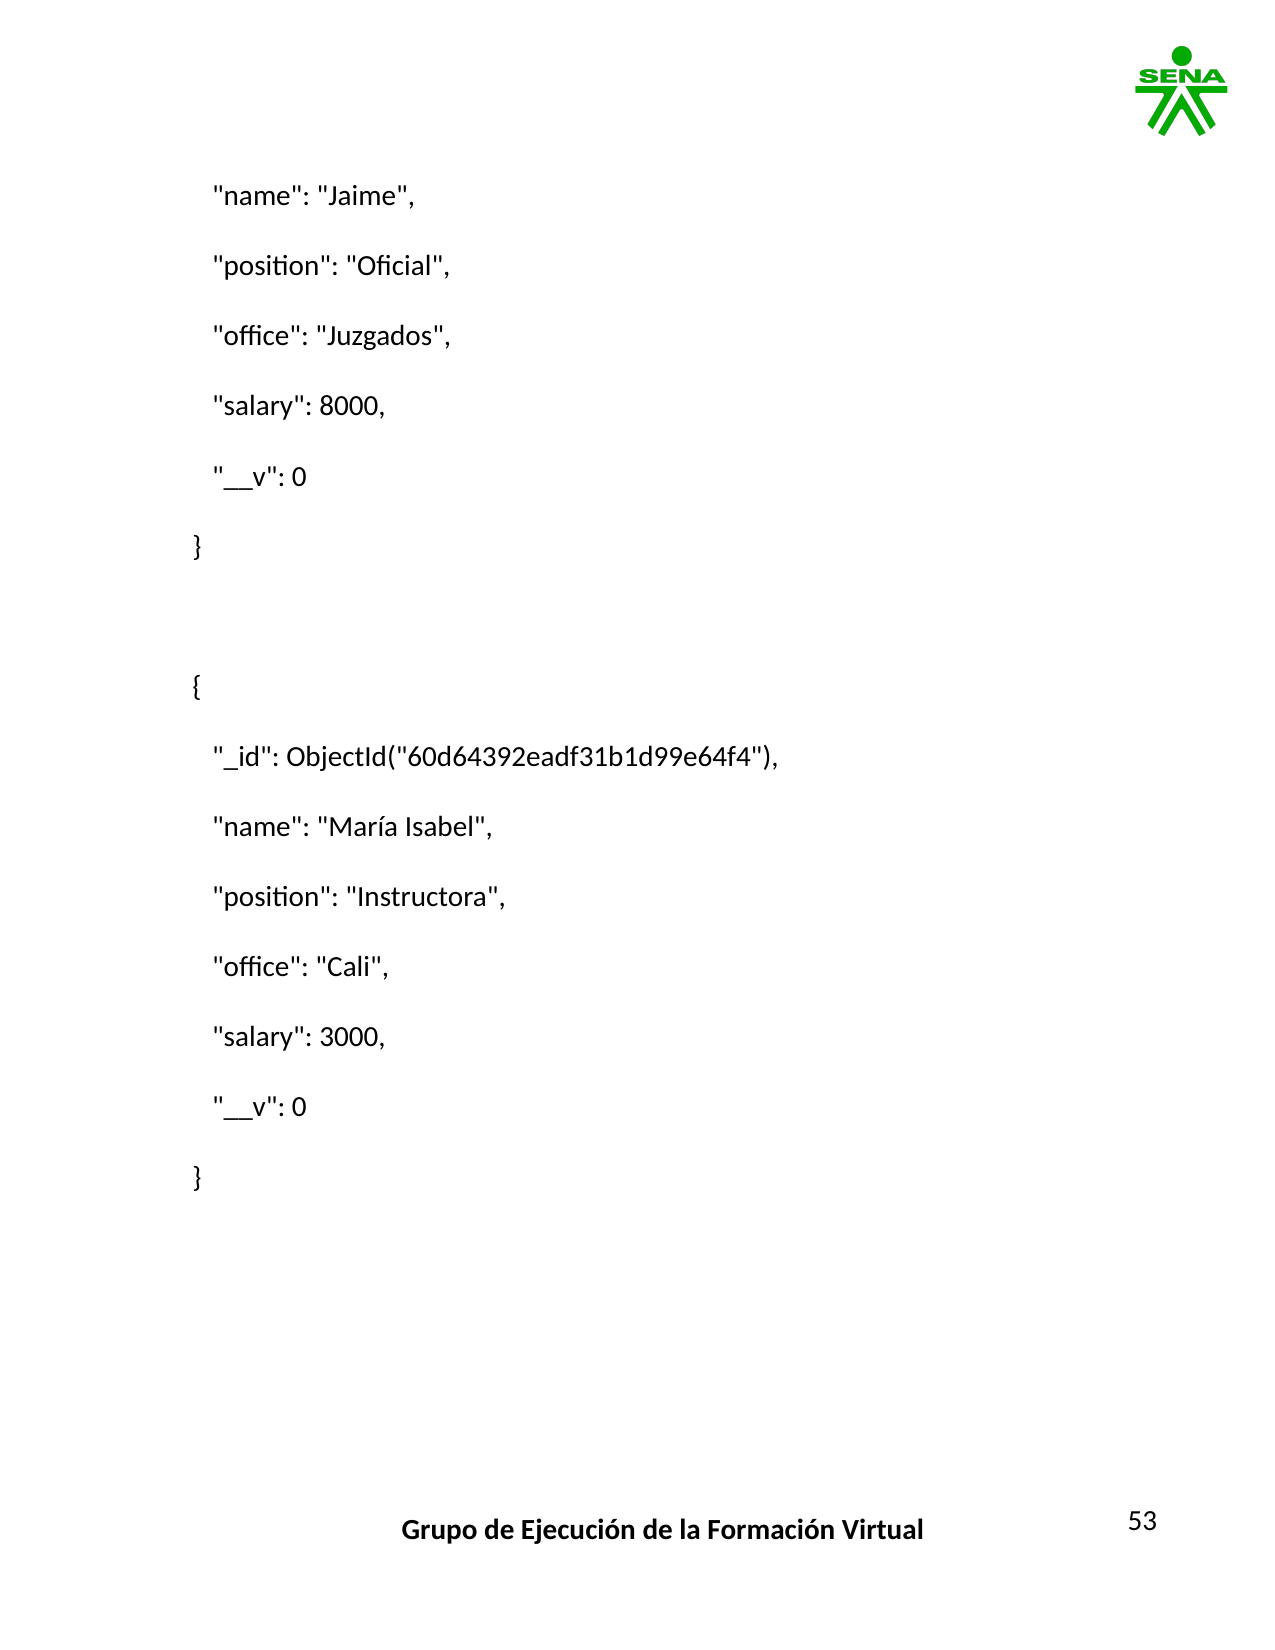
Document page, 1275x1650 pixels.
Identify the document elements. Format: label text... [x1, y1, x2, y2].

text "position": "Instructora", [118, 878, 1157, 914]
text "__v": 0 [118, 1088, 1157, 1124]
text "name": "María Isabel", [118, 808, 1157, 844]
text "position": "Oficial", [118, 247, 1157, 283]
text "__v": 0 [118, 458, 1157, 493]
text } [118, 528, 1157, 563]
text "office": "Cali", [118, 948, 1157, 984]
text "name": "Jaime", [118, 177, 1157, 213]
text { [118, 668, 1157, 703]
picture [1135, 46, 1228, 136]
text "_id": ObjectId("60d64392eadf31b1d99e64f4"), [118, 738, 1157, 774]
text } [118, 1159, 1157, 1194]
text "salary": 8000, [118, 387, 1157, 423]
text "salary": 3000, [118, 1018, 1157, 1054]
text "office": "Juzgados", [118, 317, 1157, 353]
